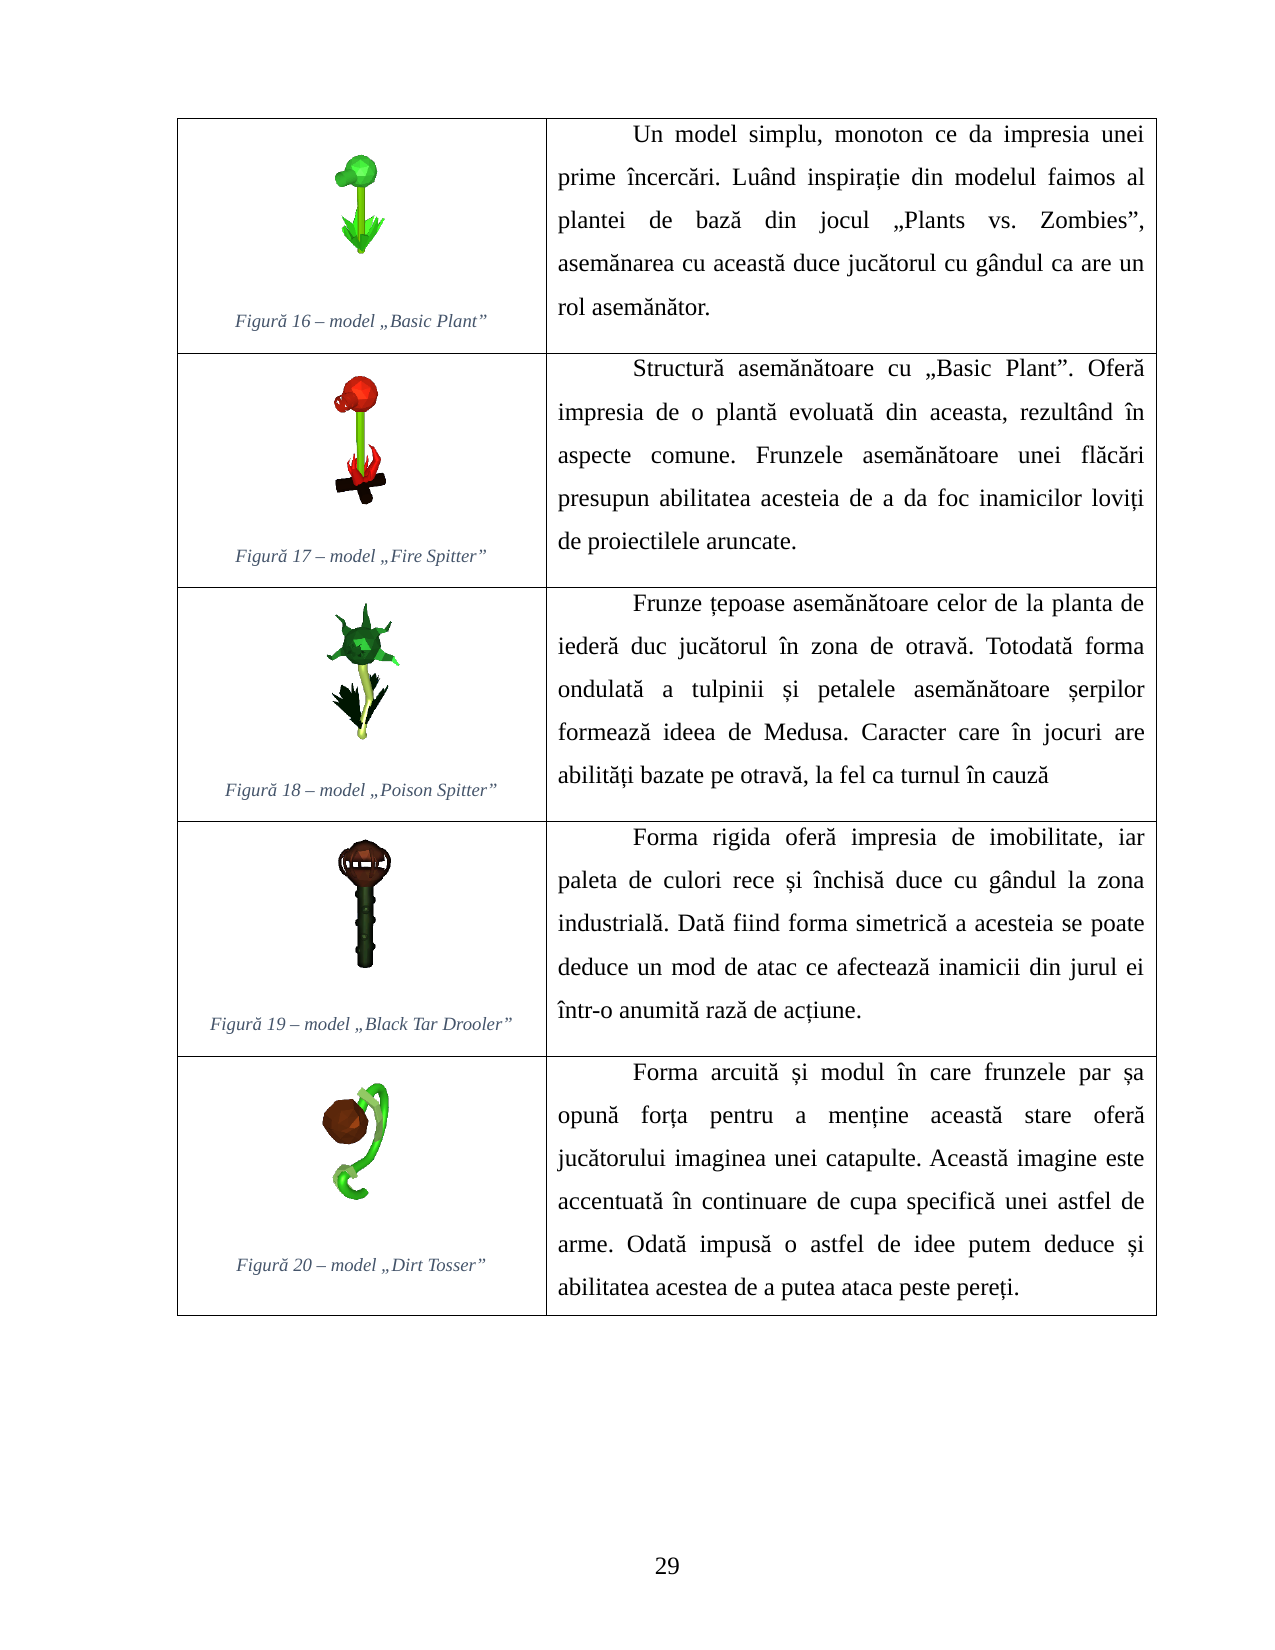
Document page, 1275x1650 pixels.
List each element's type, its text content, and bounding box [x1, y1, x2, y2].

table_cell Forma rigida oferă impresia de imobilitate, iar paleta de culori rece și închisă duce cu gândul la zona industrială. Dată fiind forma simetrică a acesteia se poate deduce un mod de atac ce afectează inamicii din jurul ei într-o anumită rază de acțiune. [547, 822, 1156, 1056]
table_cell Frunze țepoase asemănătoare celor de la planta de iederă duc jucătorul în zona de otravă. Totodată forma ondulată a tulpinii și petalele asemănătoare șerpilor formează ideea de Medusa. Caracter care în jocuri are abilități bazate pe otravă, la fel ca turnul în cauză [547, 588, 1156, 821]
table_cell Forma arcuită și modul în care frunzele par șa opună forța pentru a menține această stare oferă jucătorului imaginea unei catapulte. Această imagine este accentuată în continuare de cupa specifică unei astfel de arme. Odată impusă o astfel de idee putem deduce și abilitatea acestea de a putea ataca peste pereți. [547, 1057, 1156, 1315]
table_cell Figură 17 – model „Fire Spitter” [178, 354, 546, 587]
picture [205, 119, 519, 296]
picture [205, 822, 519, 999]
picture [205, 353, 520, 530]
table_header Figură 16 – model „Basic Plant” [178, 119, 546, 352]
table_header Un model simplu, monoton ce da impresia unei prime încercări. Luând inspirație din modelul faimos al plantei de bază din jocul „Plants vs. Zombies”, asemănarea cu această duce jucătorul cu gândul ca are un rol asemănător. [547, 119, 1156, 352]
picture [205, 587, 519, 765]
table_cell Figură 19 – model „Black Tar Drooler” [178, 822, 546, 1056]
table_cell Figură 18 – model „Poison Spitter” [178, 588, 546, 821]
picture [199, 1056, 525, 1240]
table_cell Figură 20 – model „Dirt Tosser” [178, 1057, 546, 1315]
table_cell Structură asemănătoare cu „Basic Plant”. Oferă impresia de o plantă evoluată din aceasta, rezultând în aspecte comune. Frunzele asemănătoare unei flăcări presupun abilitatea acesteia de a da foc inamicilor loviți de proiectilele aruncate. [547, 354, 1156, 587]
